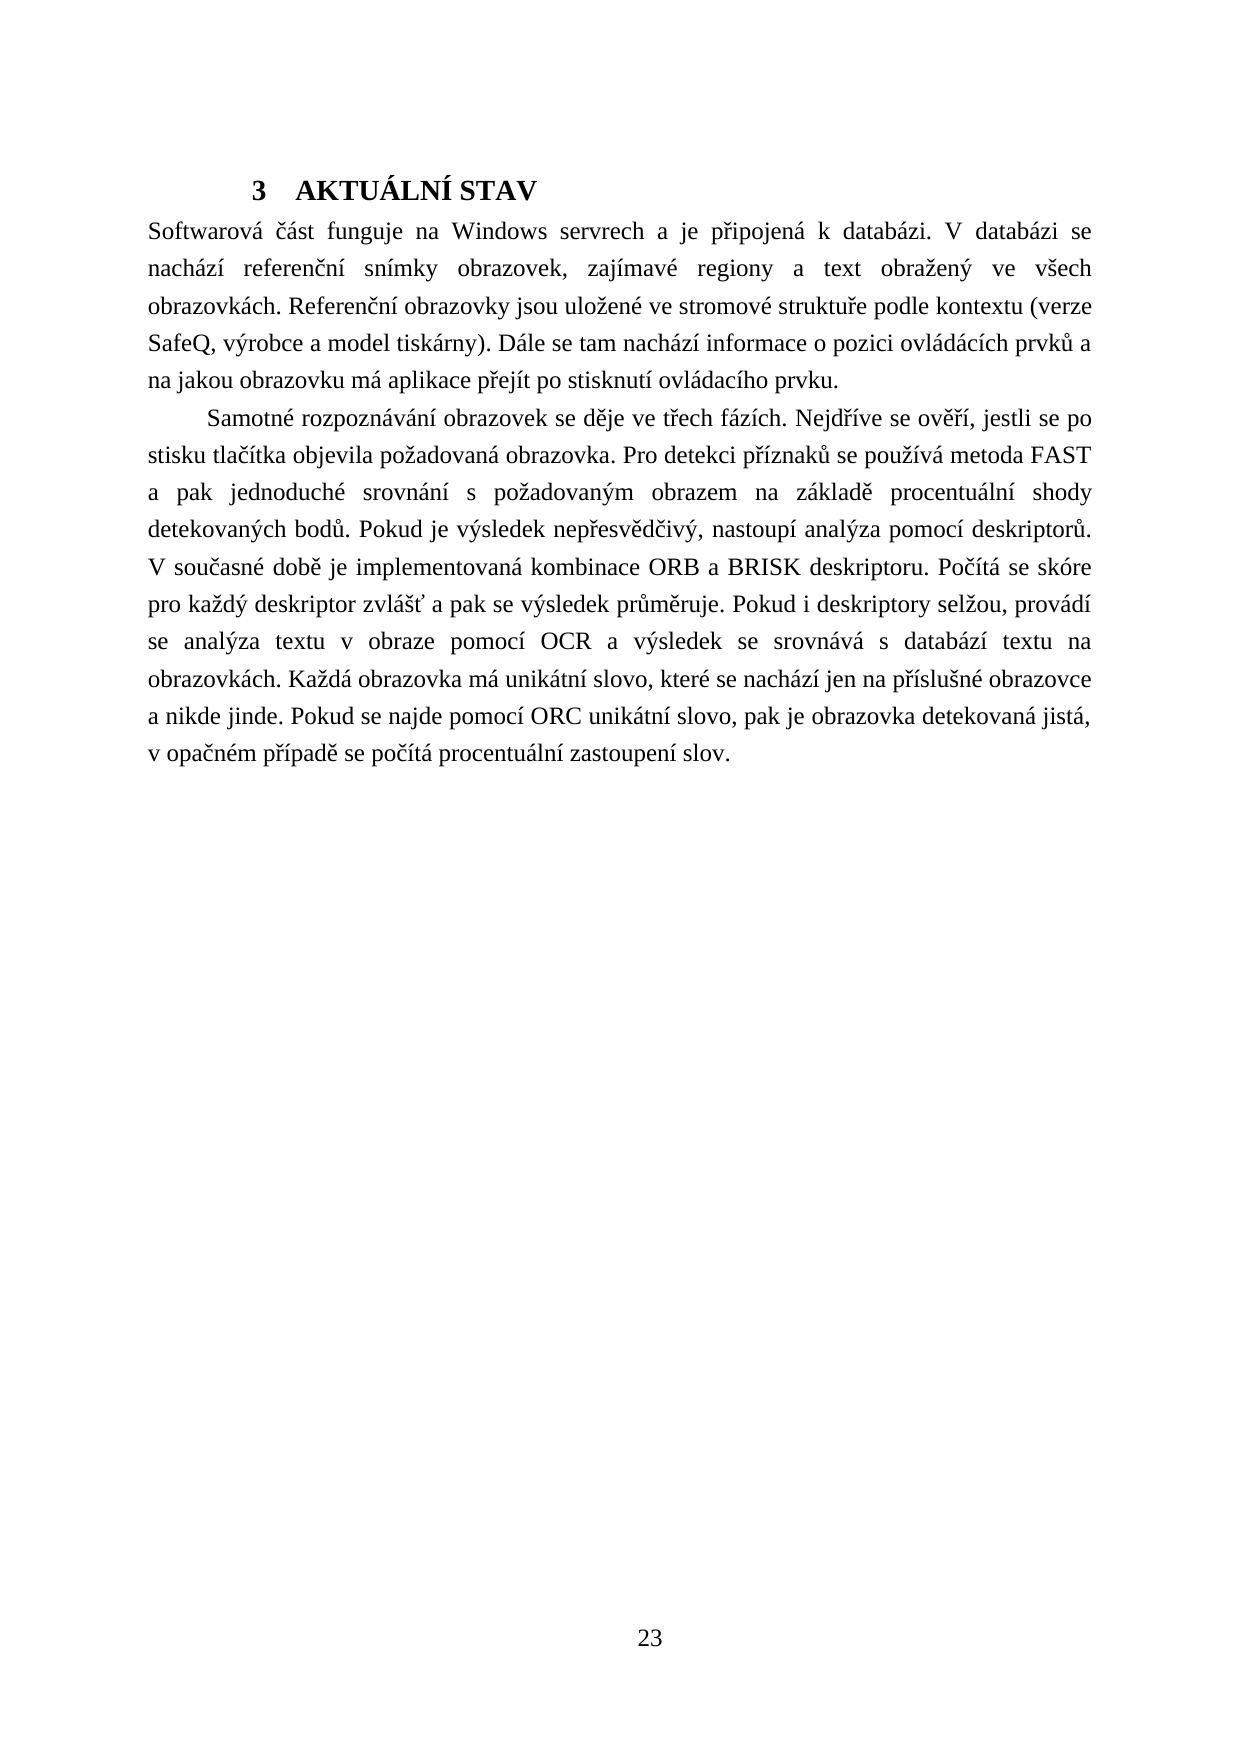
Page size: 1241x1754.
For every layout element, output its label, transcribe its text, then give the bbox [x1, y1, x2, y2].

subtitle AKTUÁLNÍ STAV [193, 173, 1093, 206]
text Samotné rozpoznávání obrazovek se děje ve třech fázích. Nejdříve se ověří, jestli se po stisku tlačítka objevila požadovaná obrazovka. Pro detekci příznaků se používá metoda FAST a pak jednoduché srovnání s požadovaným obrazem na základě procentuální shody detekovaných bodů. Pokud je výsledek nepřesvědčivý, nastoupí analýza pomocí deskriptorů. V současné době je implementovaná kombinace ORB a BRISK deskriptoru. Počítá se skóre pro každý deskriptor zvlášť a pak se výsledek průměruje. Pokud i deskriptory selžou, provádí se analýza textu v obraze pomocí OCR a výsledek se srovnává s databází textu na obrazovkách. Každá obrazovka má unikátní slovo, které se nachází jen na příslušné obrazovce a nikde jinde. Pokud se najde pomocí ORC unikátní slovo, pak je obrazovka detekovaná jistá, v opačném případě se počítá procentuální zastoupení slov. [148, 403, 1093, 767]
text Softwarová část funguje na Windows servrech a je připojená k databázi. V databázi se nachází referenční snímky obrazovek, zajímavé regiony a text obražený ve všech obrazovkách. Referenční obrazovky jsou uložené ve stromové struktuře podle kontextu (verze SafeQ, výrobce a model tiskárny). Dále se tam nachází informace o pozici ovládácích prvků a na jakou obrazovku má aplikace přejít po stisknutí ovládacího prvku. [148, 216, 1093, 394]
